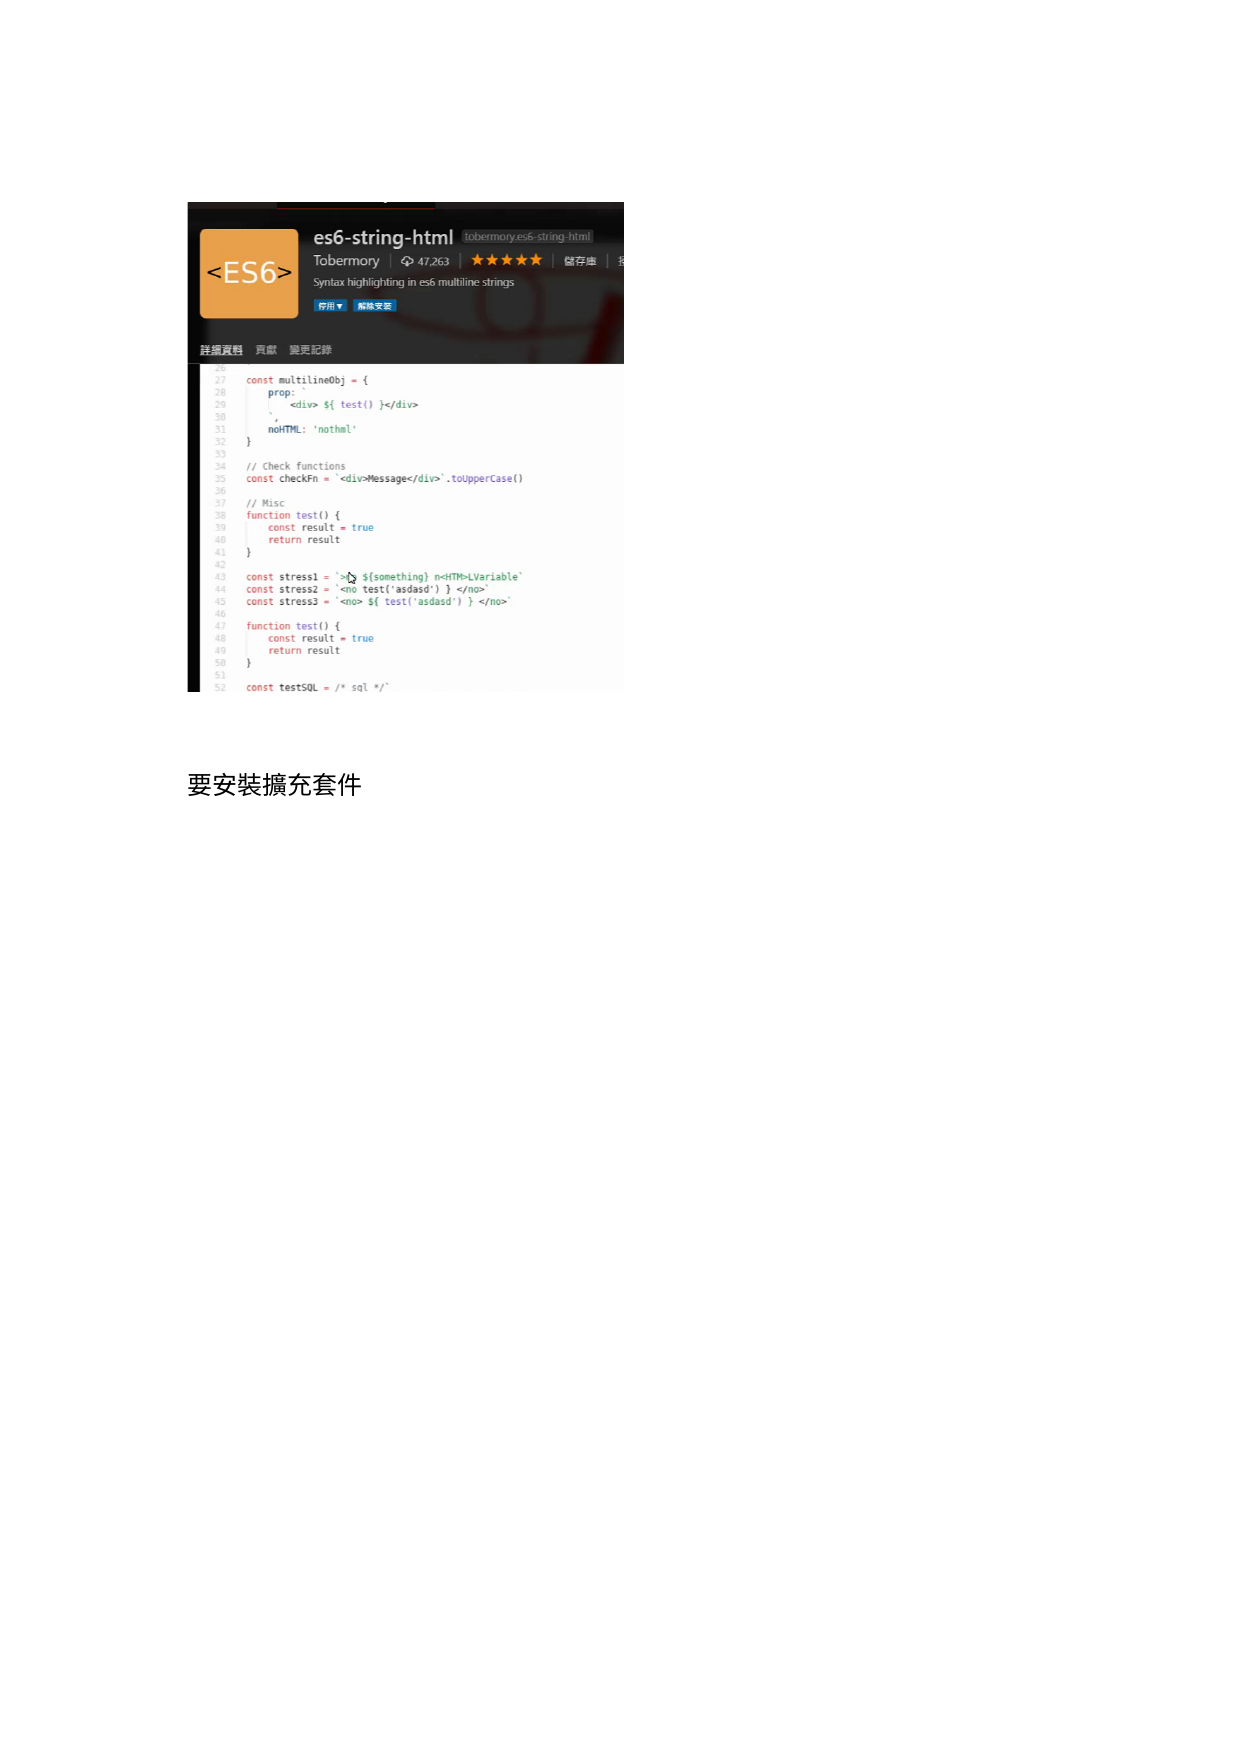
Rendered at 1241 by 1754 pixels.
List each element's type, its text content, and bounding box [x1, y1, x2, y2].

picture [187, 202, 624, 692]
text 要安裝擴充套件 [187, 764, 1053, 802]
